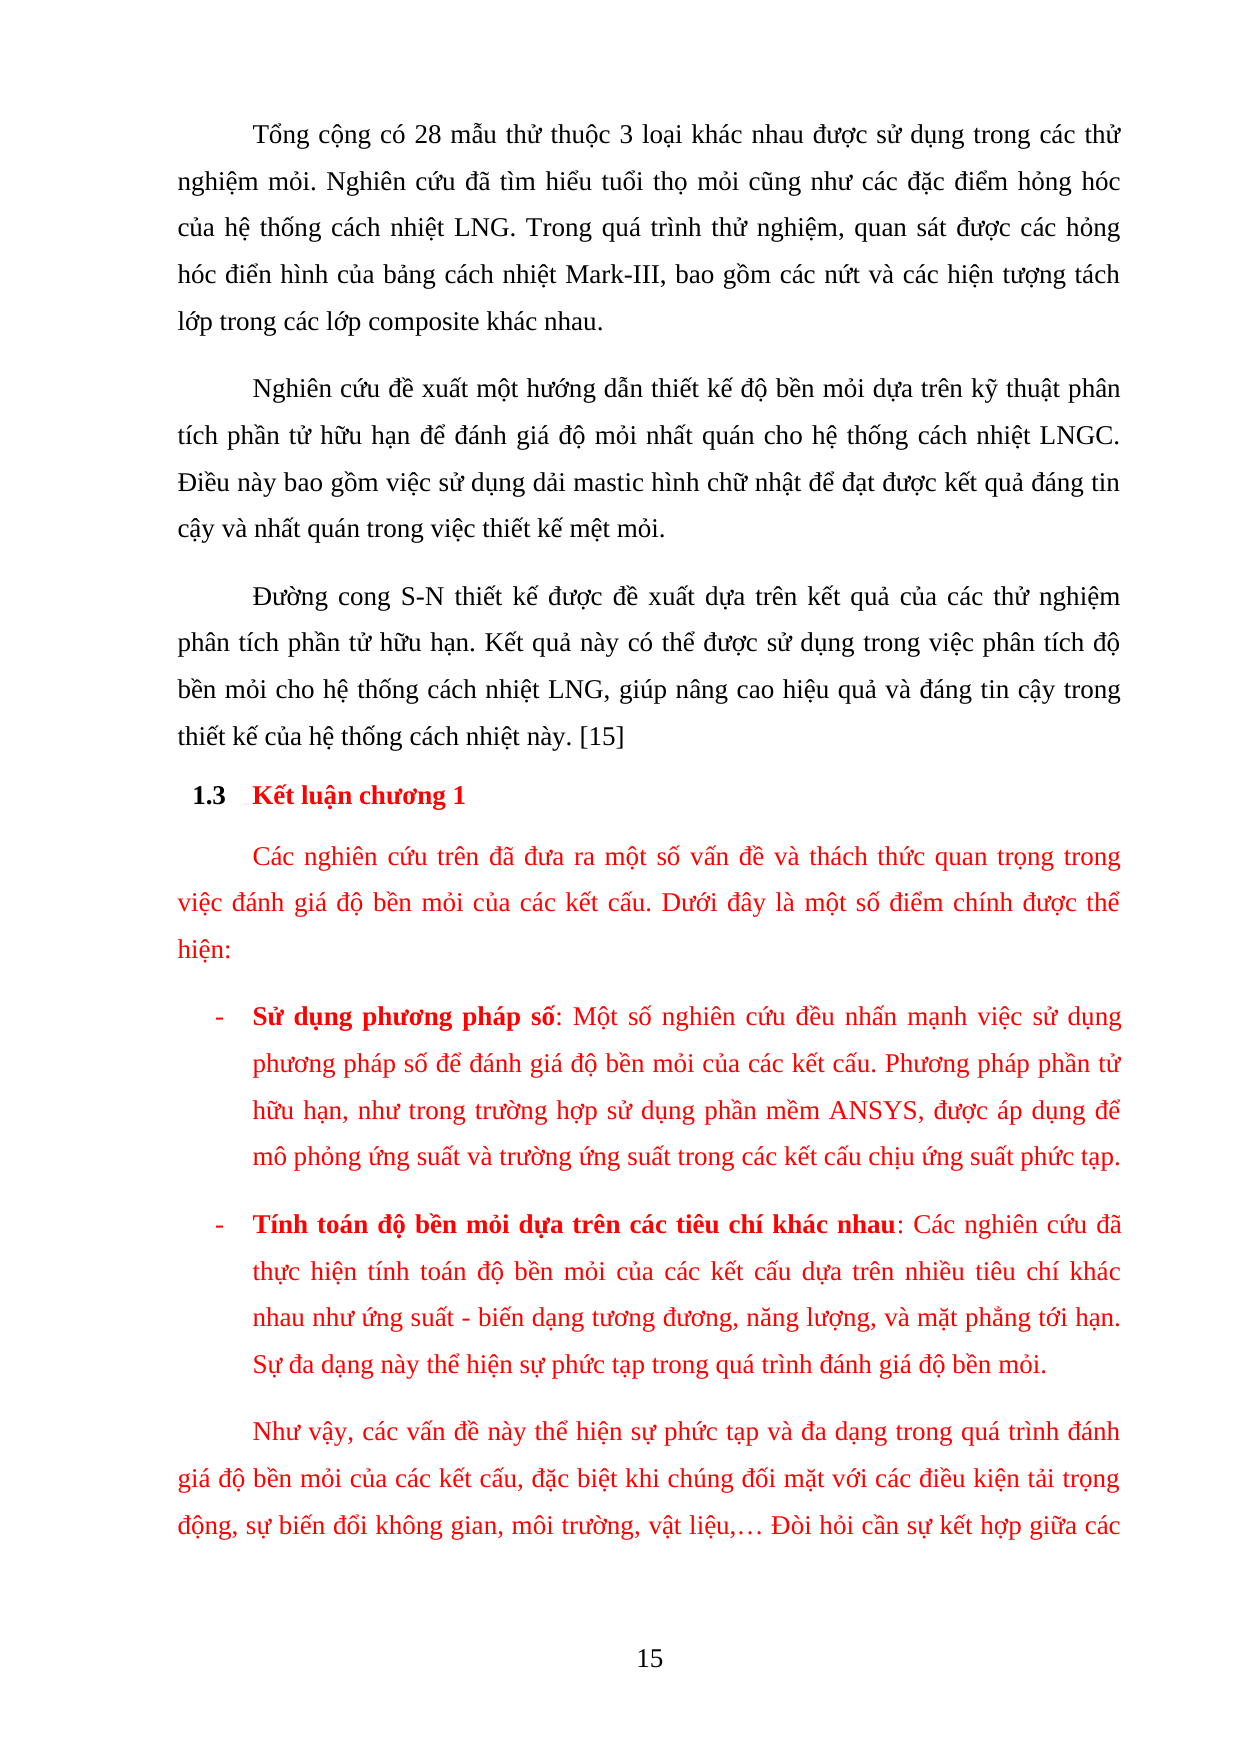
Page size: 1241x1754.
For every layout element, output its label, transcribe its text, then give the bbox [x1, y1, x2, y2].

text Nghiên cứu đề xuất một hướng dẫn thiết kế độ bền mỏi dựa trên kỹ thuật phân tích phần tử hữu hạn để đánh giá độ mỏi nhất quán cho hệ thống cách nhiệt LNGC. Điều này bao gồm việc sử dụng dải mastic hình chữ nhật để đạt được kết quả đáng tin cậy và nhất quán trong việc thiết kế mệt mỏi. [177, 372, 1122, 543]
text Các nghiên cứu trên đã đưa ra một số vấn đề và thách thức quan trọng trong việc đánh giá độ bền mỏi của các kết cấu. Dưới đây là một số điểm chính được thể hiện: [177, 840, 1122, 964]
subtitle Kết luận chương 1 [192, 779, 1122, 810]
list Tính toán độ bền mỏi dựa trên các tiêu chí khác nhau: Các nghiên cứu đã thực hiện tính toán độ bền mỏi của các kết cấu dựa trên nhiều tiêu chí khác nhau như ứng suất - biến dạng tương đương, năng lượng, và mặt phẳng tới hạn. Sự đa dạng này thể hiện sự phức tạp trong quá trình đánh giá độ bền mỏi. [215, 1208, 1122, 1379]
list Sử dụng phương pháp số: Một số nghiên cứu đều nhấn mạnh việc sử dụng phương pháp số để đánh giá độ bền mỏi của các kết cấu. Phương pháp phần tử hữu hạn, như trong trường hợp sử dụng phần mềm ANSYS, được áp dụng để mô phỏng ứng suất và trường ứng suất trong các kết cấu chịu ứng suất phức tạp. [215, 1001, 1122, 1172]
text Đường cong S-N thiết kế được đề xuất dựa trên kết quả của các thử nghiệm phân tích phần tử hữu hạn. Kết quả này có thể được sử dụng trong việc phân tích độ bền mỏi cho hệ thống cách nhiệt LNG, giúp nâng cao hiệu quả và đáng tin cậy trong thiết kế của hệ thống cách nhiệt này. [15] [177, 580, 1122, 751]
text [177, 1416, 1122, 1540]
text Tổng cộng có 28 mẫu thử thuộc 3 loại khác nhau được sử dụng trong các thử nghiệm mỏi. Nghiên cứu đã tìm hiểu tuổi thọ mỏi cũng như các đặc điểm hỏng hóc của hệ thống cách nhiệt LNG. Trong quá trình thử nghiệm, quan sát được các hỏng hóc điển hình của bảng cách nhiệt Mark-III, bao gồm các nứt và các hiện tượng tách lớp trong các lớp composite khác nhau. [177, 118, 1122, 336]
